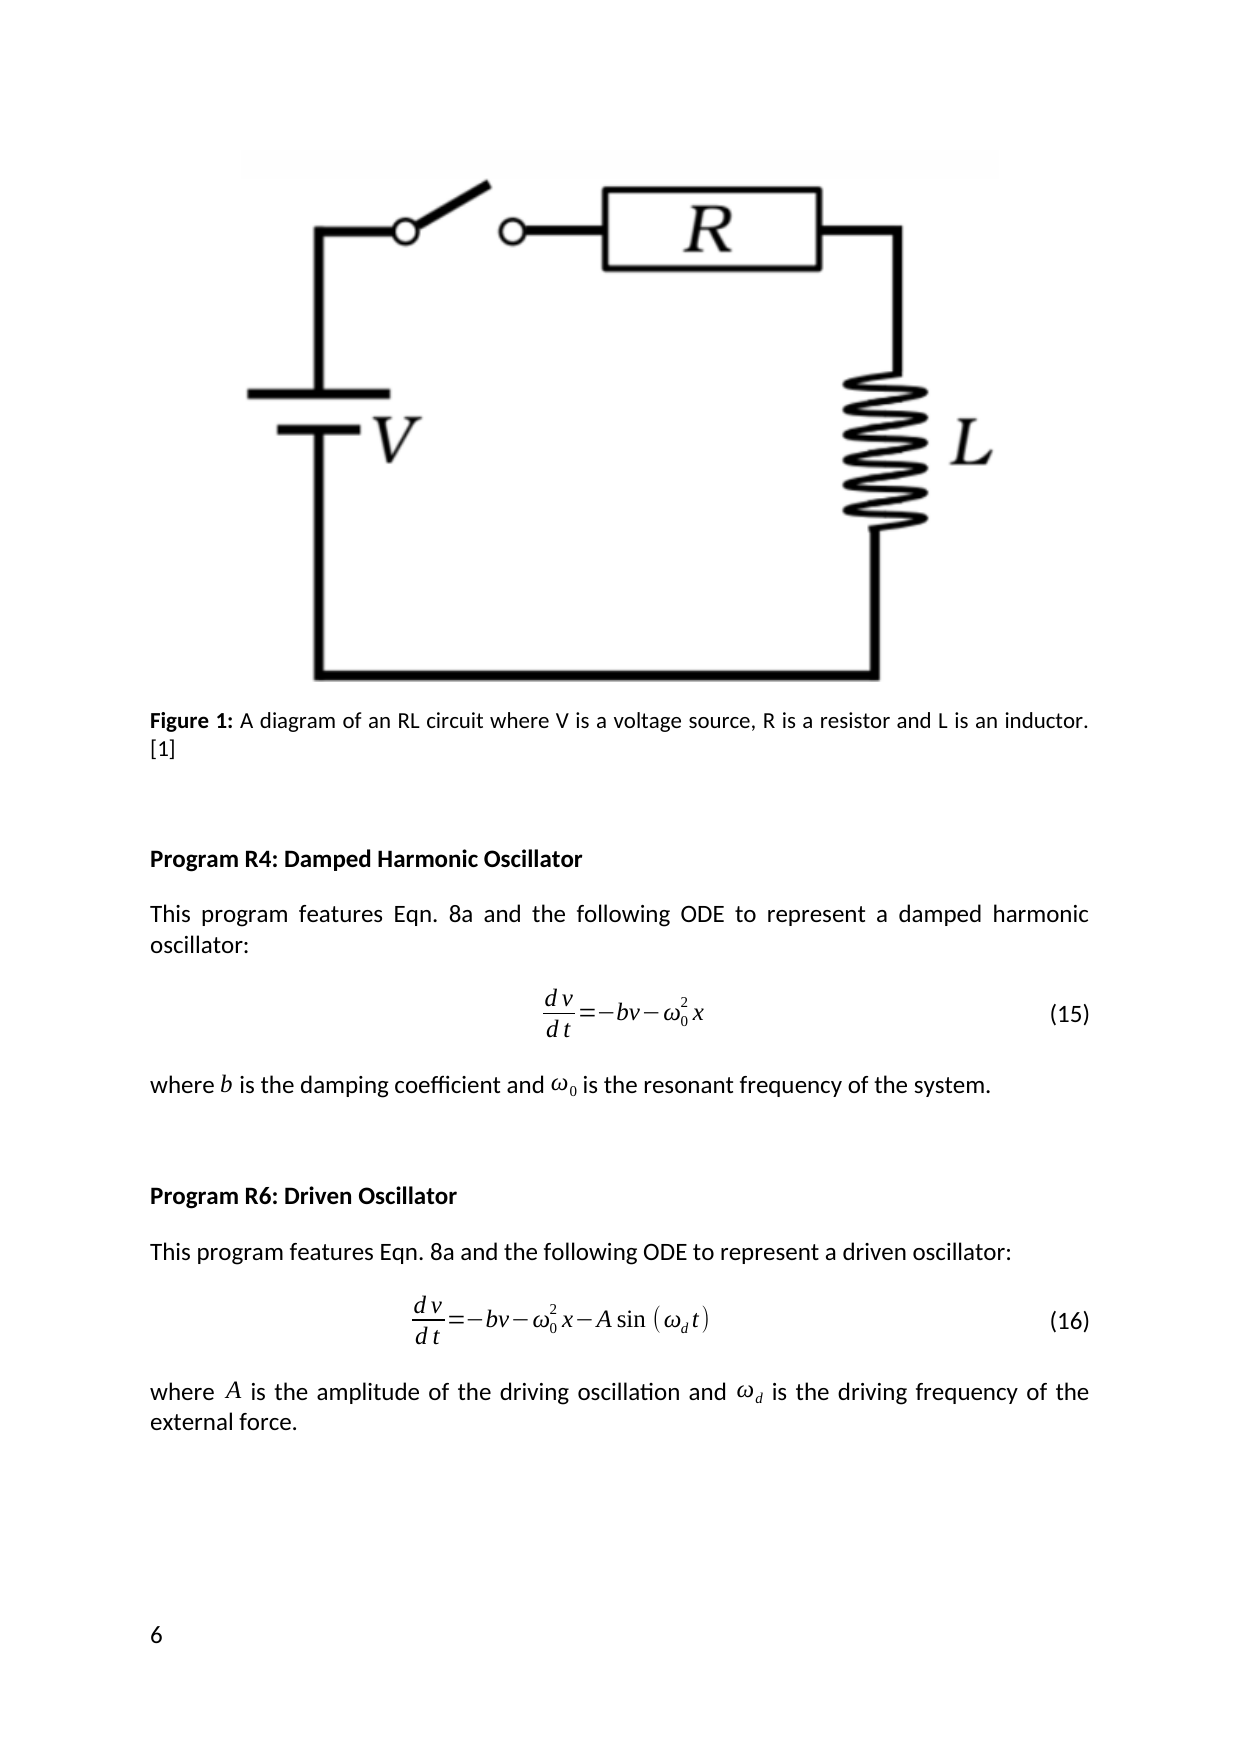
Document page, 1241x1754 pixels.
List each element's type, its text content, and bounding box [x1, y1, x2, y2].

text (16) [150, 1291, 1090, 1350]
text where is the damping coefficient and is the resonant frequency of the system. [150, 1068, 1090, 1100]
text Figure 1: A diagram of an RL circuit where V is a voltage source, R is a resistor and L is an inductor. [1] [150, 706, 1090, 762]
text Program R6: Driven Oscillator [150, 1180, 1090, 1211]
picture [241, 150, 999, 682]
text Program R4: Damped Harmonic Oscillator [150, 843, 1090, 873]
text where is the amplitude of the driving oscillation and is the driving frequency of the external force. [150, 1375, 1090, 1437]
text This program features Eqn. 8a and the following ODE to represent a damped harmonic oscillator: [150, 898, 1090, 959]
text (15) [150, 984, 1090, 1043]
text This program features Eqn. 8a and the following ODE to represent a driven oscillator: [150, 1236, 1090, 1266]
